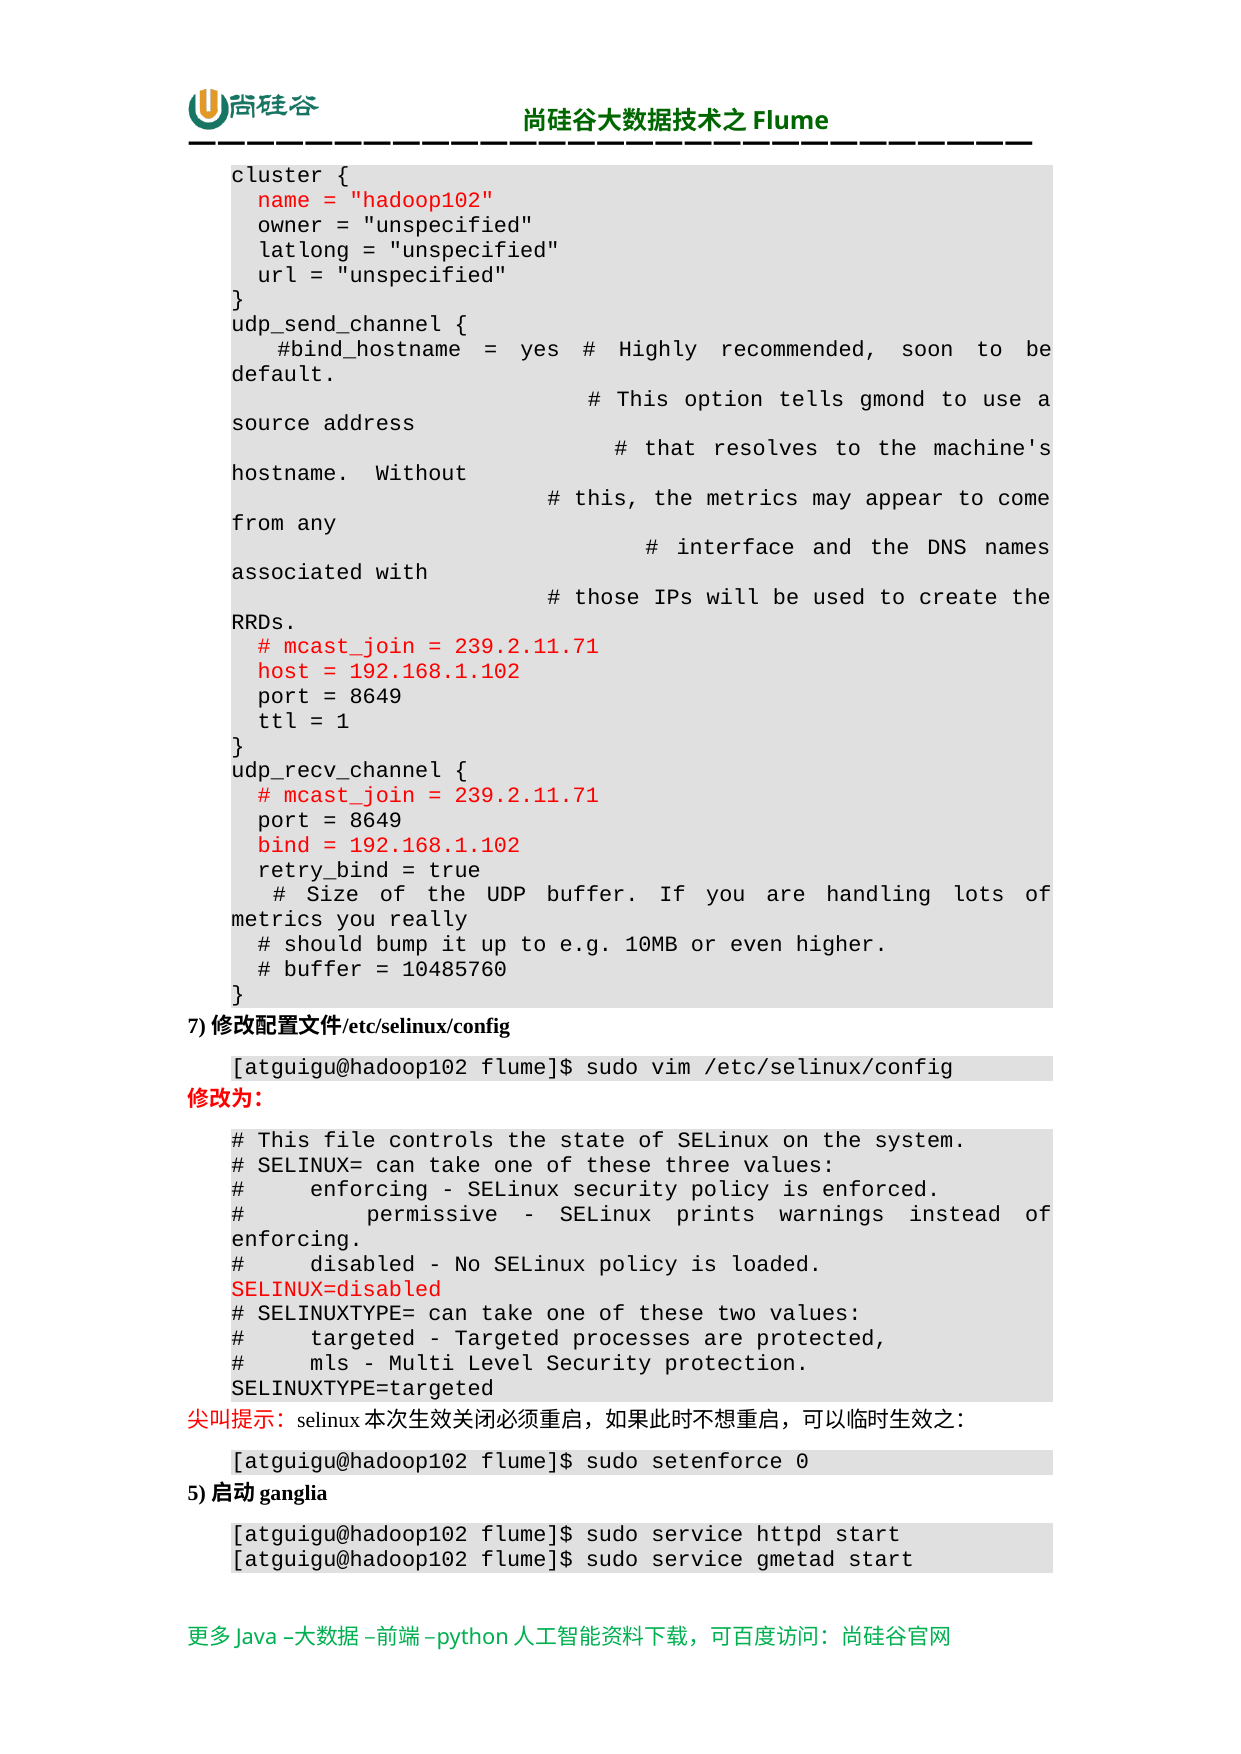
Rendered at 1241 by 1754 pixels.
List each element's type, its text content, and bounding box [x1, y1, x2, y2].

text # buffer = 10485760 [231, 958, 1053, 983]
text } [231, 735, 1053, 760]
text # those IPs will be used to create the RRDs. [231, 586, 1053, 636]
text 7) 修改配置文件/etc/selinux/config [187, 1008, 1053, 1040]
text #bind_hostname = yes # Highly recommended, soon to be default. [231, 338, 1053, 388]
text # mcast_join = 239.2.11.71 [231, 636, 1053, 661]
text [atguigu@hadoop102 flume]$ sudo service gmetad start [231, 1548, 1053, 1573]
text udp_send_channel { [231, 313, 1053, 338]
text 修改为： [187, 1081, 1053, 1113]
text } [231, 983, 1053, 1008]
text # targeted - Targeted processes are protected, [231, 1327, 1053, 1352]
text udp_recv_channel { [231, 760, 1053, 784]
text bind = 192.168.1.102 [231, 834, 1053, 859]
text latlong = "unspecified" [231, 239, 1053, 264]
picture [187, 88, 320, 130]
text # permissive - SELinux prints warnings instead of enforcing. [231, 1203, 1053, 1253]
text [atguigu@hadoop102 flume]$ sudo setenforce 0 [231, 1450, 1053, 1475]
text 5) 启动ganglia [187, 1475, 1053, 1507]
text port = 8649 [231, 685, 1053, 710]
text # this, the metrics may appear to come from any [231, 487, 1053, 537]
text [atguigu@hadoop102 flume]$ sudo vim /etc/selinux/config [231, 1056, 1053, 1081]
text # should bump it up to e.g. 10MB or even higher. [231, 933, 1053, 958]
text # mls - Multi Level Security protection. [231, 1352, 1053, 1377]
text host = 192.168.1.102 [231, 661, 1053, 685]
text [atguigu@hadoop102 flume]$ sudo service httpd start [231, 1523, 1053, 1548]
text } [231, 289, 1053, 313]
text ttl = 1 [231, 710, 1053, 735]
text url = "unspecified" [231, 264, 1053, 289]
text # This file controls the state of SELinux on the system. [231, 1129, 1053, 1154]
text # This option tells gmond to use a source address [231, 388, 1053, 437]
text # SELINUX= can take one of these three values: [231, 1154, 1053, 1179]
text # interface and the DNS names associated with [231, 537, 1053, 586]
text # Size of the UDP buffer. If you are handling lots of metrics you really [231, 884, 1053, 933]
text 尖叫提示：selinux本次生效关闭必须重启，如果此时不想重启，可以临时生效之： [187, 1402, 1053, 1434]
text name = "hadoop102" [231, 189, 1053, 214]
text cluster { [231, 165, 1053, 189]
text # SELINUXTYPE= can take one of these two values: [231, 1303, 1053, 1327]
text # that resolves to the machine's hostname. Without [231, 437, 1053, 487]
text owner = "unspecified" [231, 214, 1053, 239]
text SELINUX=disabled [231, 1278, 1053, 1303]
text # mcast_join = 239.2.11.71 [231, 784, 1053, 809]
text SELINUXTYPE=targeted [231, 1377, 1053, 1402]
text # enforcing - SELinux security policy is enforced. [231, 1179, 1053, 1203]
text # disabled - No SELinux policy is loaded. [231, 1253, 1053, 1278]
text retry_bind = true [231, 859, 1053, 884]
text port = 8649 [231, 809, 1053, 834]
